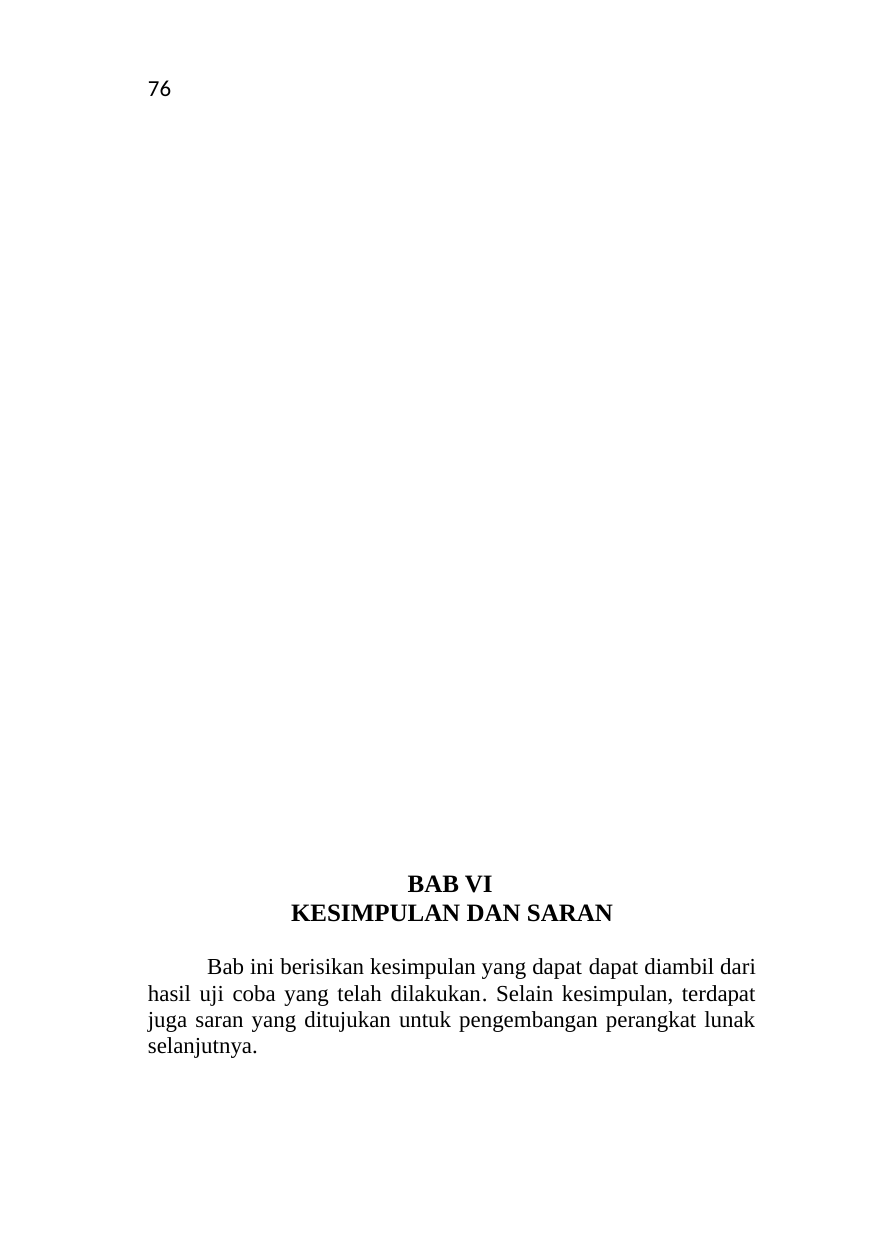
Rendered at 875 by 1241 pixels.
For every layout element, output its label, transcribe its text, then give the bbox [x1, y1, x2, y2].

text Bab ini berisikan kesimpulan yang dapat dapat diambil dari hasil uji coba yang telah dilakukan. Selain kesimpulan, terdapat juga saran yang ditujukan untuk pengembangan perangkat lunak selanjutnya. [148, 953, 756, 1059]
subtitle BAB VI KESIMPULAN DAN SARAN [74, 869, 756, 927]
